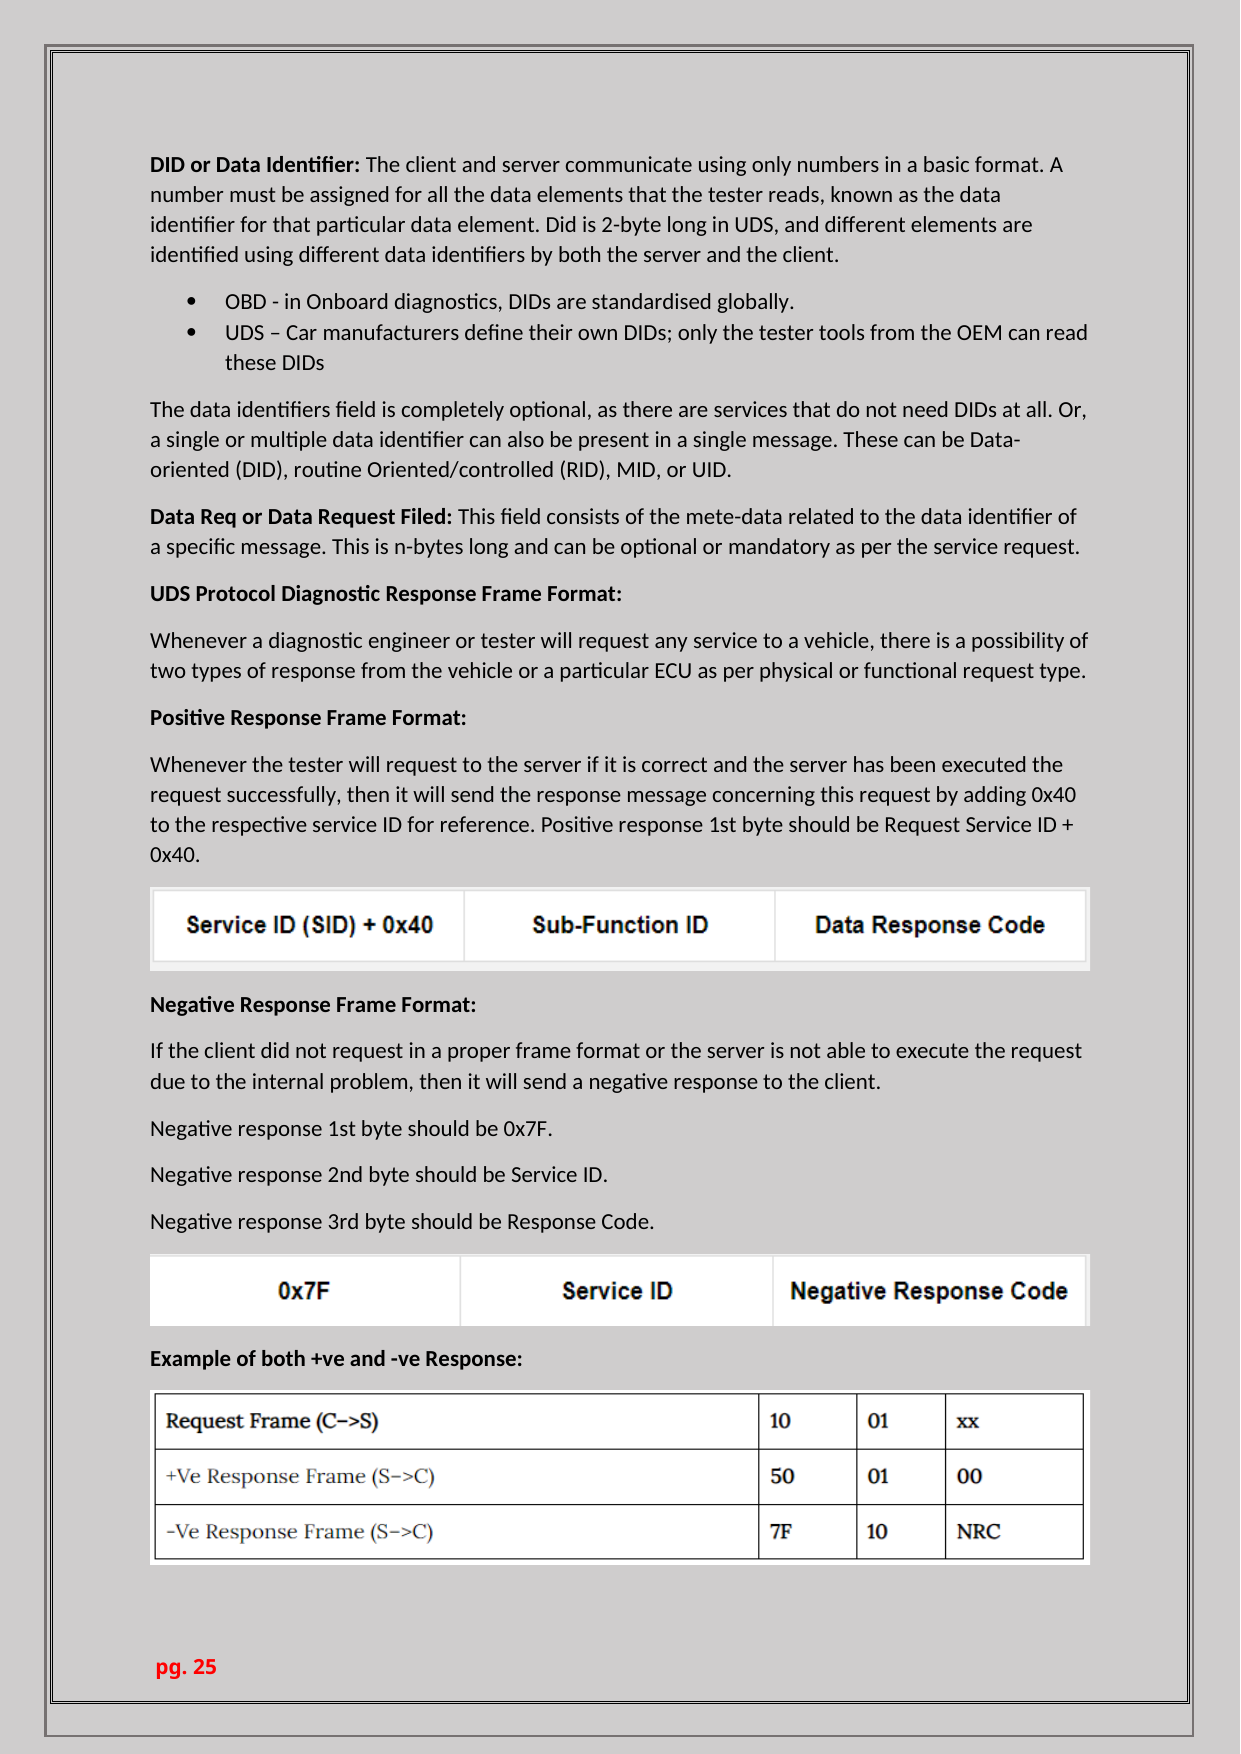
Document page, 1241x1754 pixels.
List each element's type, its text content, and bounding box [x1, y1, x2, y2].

text Negative response 3rd byte should be Response Code. [150, 1207, 1090, 1235]
text The data identifiers field is completely optional, as there are services that do not need DIDs at all. Or, a single or multiple data identifier can also be present in a single message. These can be Data-oriented (DID), routine Oriented/controlled (RID), MID, or UID. [150, 395, 1090, 483]
text Negative Response Frame Format: [150, 990, 1090, 1018]
list UDS – Car manufacturers define their own DIDs; only the tester tools from the OEM can read these DIDs [187, 318, 1090, 376]
text Positive Response Frame Format: [150, 703, 1090, 731]
text Whenever a diagnostic engineer or tester will request any service to a vehicle, there is a possibility of two types of response from the vehicle or a particular ECU as per physical or functional request type. [150, 626, 1090, 684]
text Data Req or Data Request Filed: This field consists of the mete-data related to the data identifier of a specific message. This is n-bytes long and can be optional or mandatory as per the service request. [150, 502, 1090, 560]
text Negative response 2nd byte should be Service ID. [150, 1161, 1090, 1188]
picture [150, 887, 1091, 971]
text If the client did not request in a proper frame format or the server is not able to execute the request due to the internal problem, then it will send a negative response to the client. [150, 1037, 1090, 1095]
text Whenever the tester will request to the server if it is correct and the server has been executed the request successfully, then it will send the response message concerning this request by adding 0x40 to the respective service ID for reference. Positive response 1st byte should be Request Service ID + 0x40. [150, 750, 1090, 869]
text Example of both +ve and -ve Response: [150, 1344, 1090, 1372]
picture [150, 1390, 1091, 1565]
text DID or Data Identifier: The client and server communicate using only numbers in a basic format. A number must be assigned for all the data elements that the tester reads, known as the data identifier for that particular data element. Did is 2-byte long in UDS, and different elements are identified using different data identifiers by both the server and the client. [150, 150, 1090, 269]
text UDS Protocol Diagnostic Response Frame Format: [150, 579, 1090, 607]
picture [150, 1254, 1091, 1326]
list OBD - in Onboard diagnostics, DIDs are standardised globally. [187, 287, 1090, 316]
text Negative response 1st byte should be 0x7F. [150, 1114, 1090, 1142]
